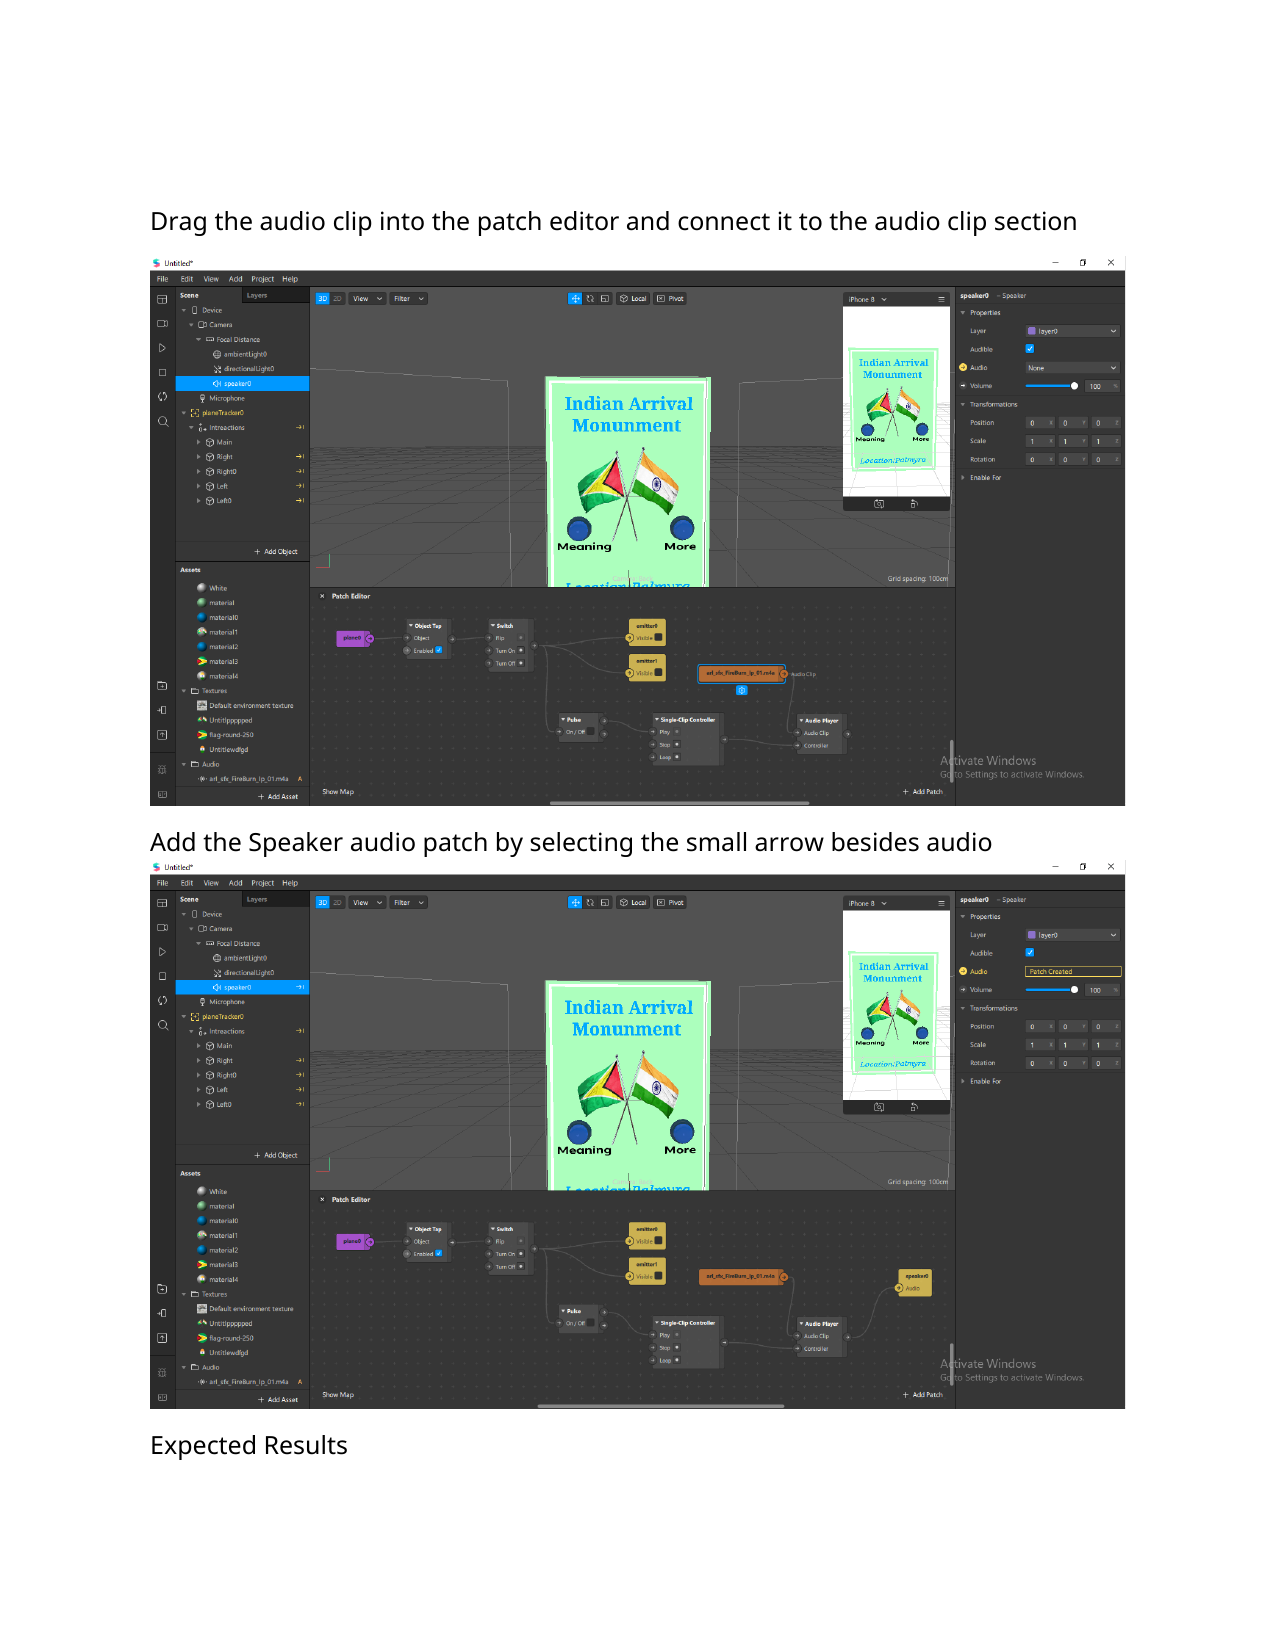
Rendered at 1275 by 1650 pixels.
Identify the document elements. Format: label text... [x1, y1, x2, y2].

picture [150, 860, 1125, 1409]
text Drag the audio clip into the patch editor and connect it to the audio clip section [150, 203, 1125, 237]
text Add the Speaker audio patch by selecting the small arrow besides audio [150, 824, 1125, 860]
text Expected Results [150, 1428, 1125, 1462]
picture [150, 256, 1125, 806]
